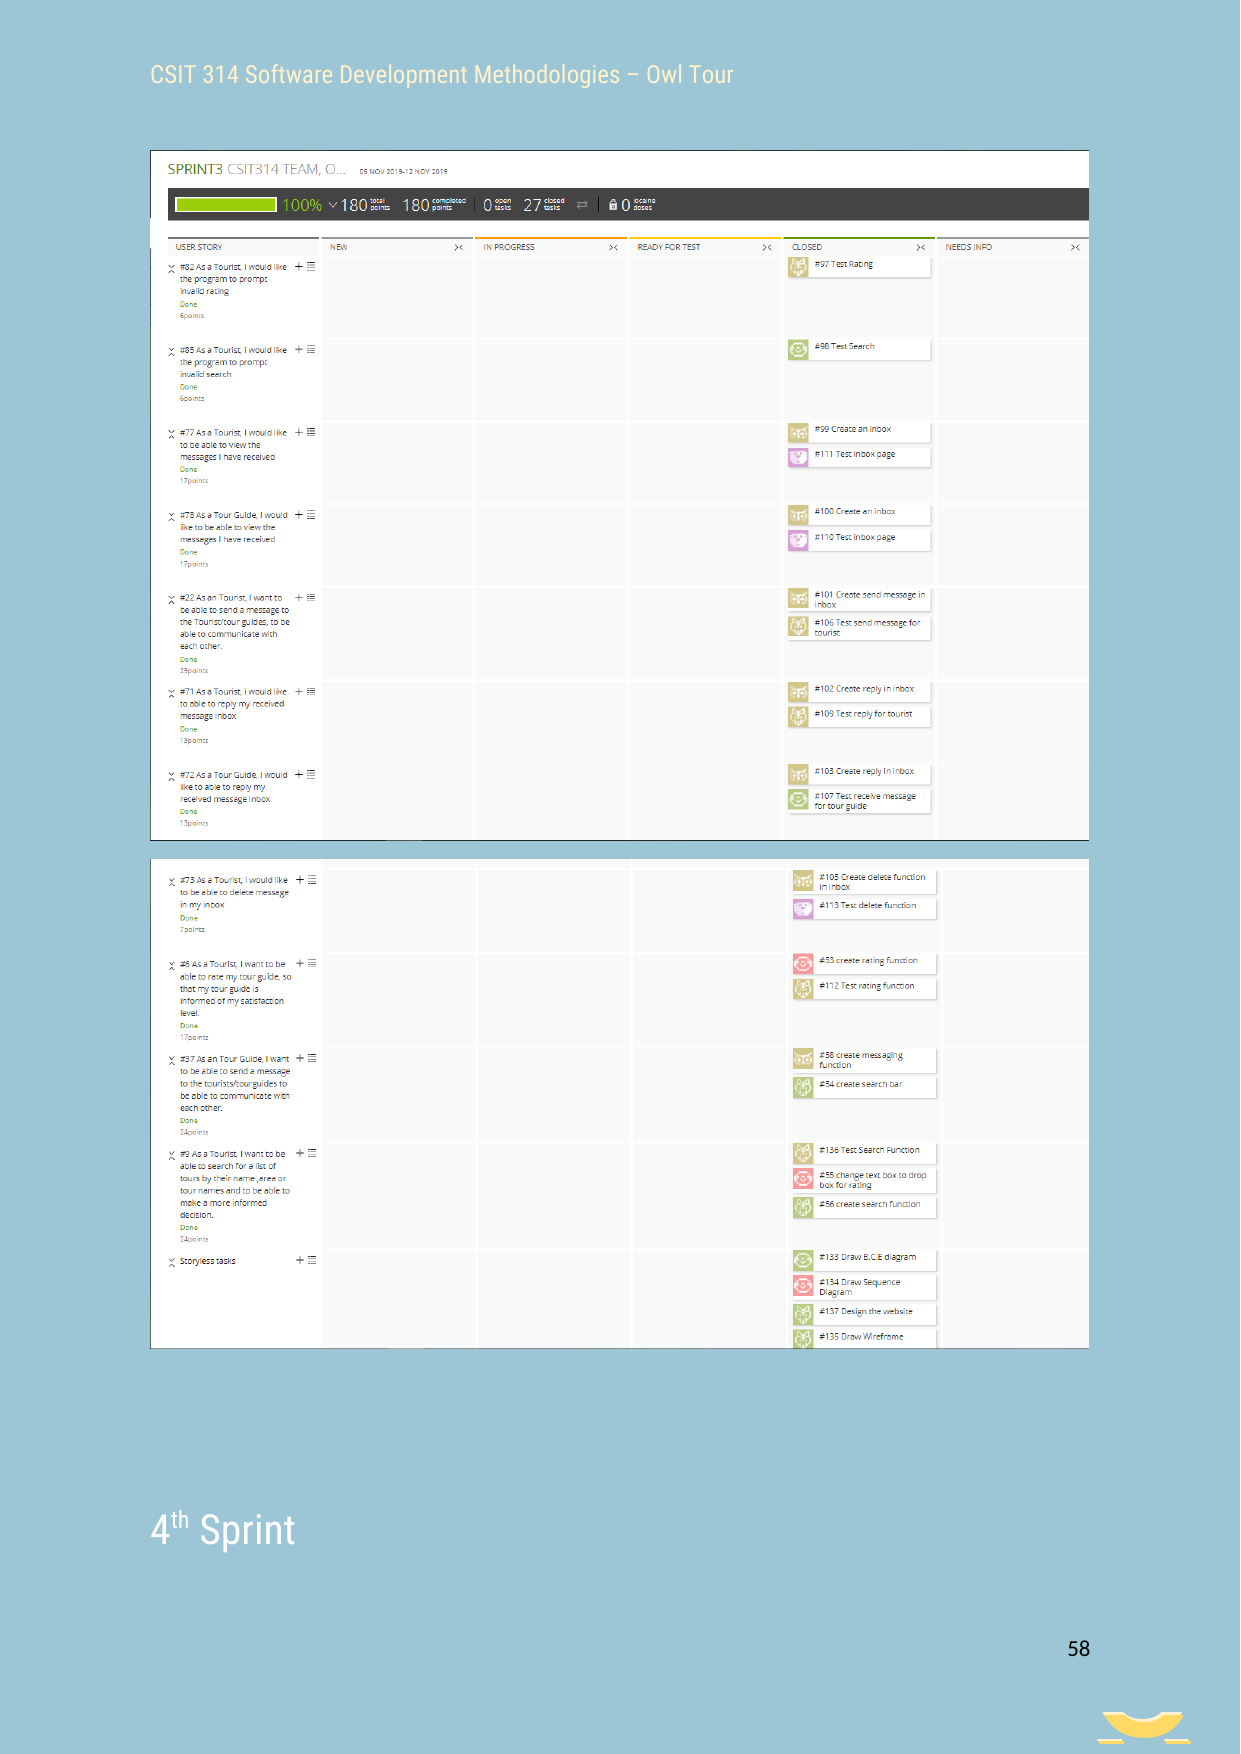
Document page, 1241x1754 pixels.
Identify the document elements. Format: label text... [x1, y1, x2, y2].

picture [150, 150, 1089, 841]
text 4th Sprint [150, 1506, 1090, 1555]
picture [150, 859, 1089, 1349]
